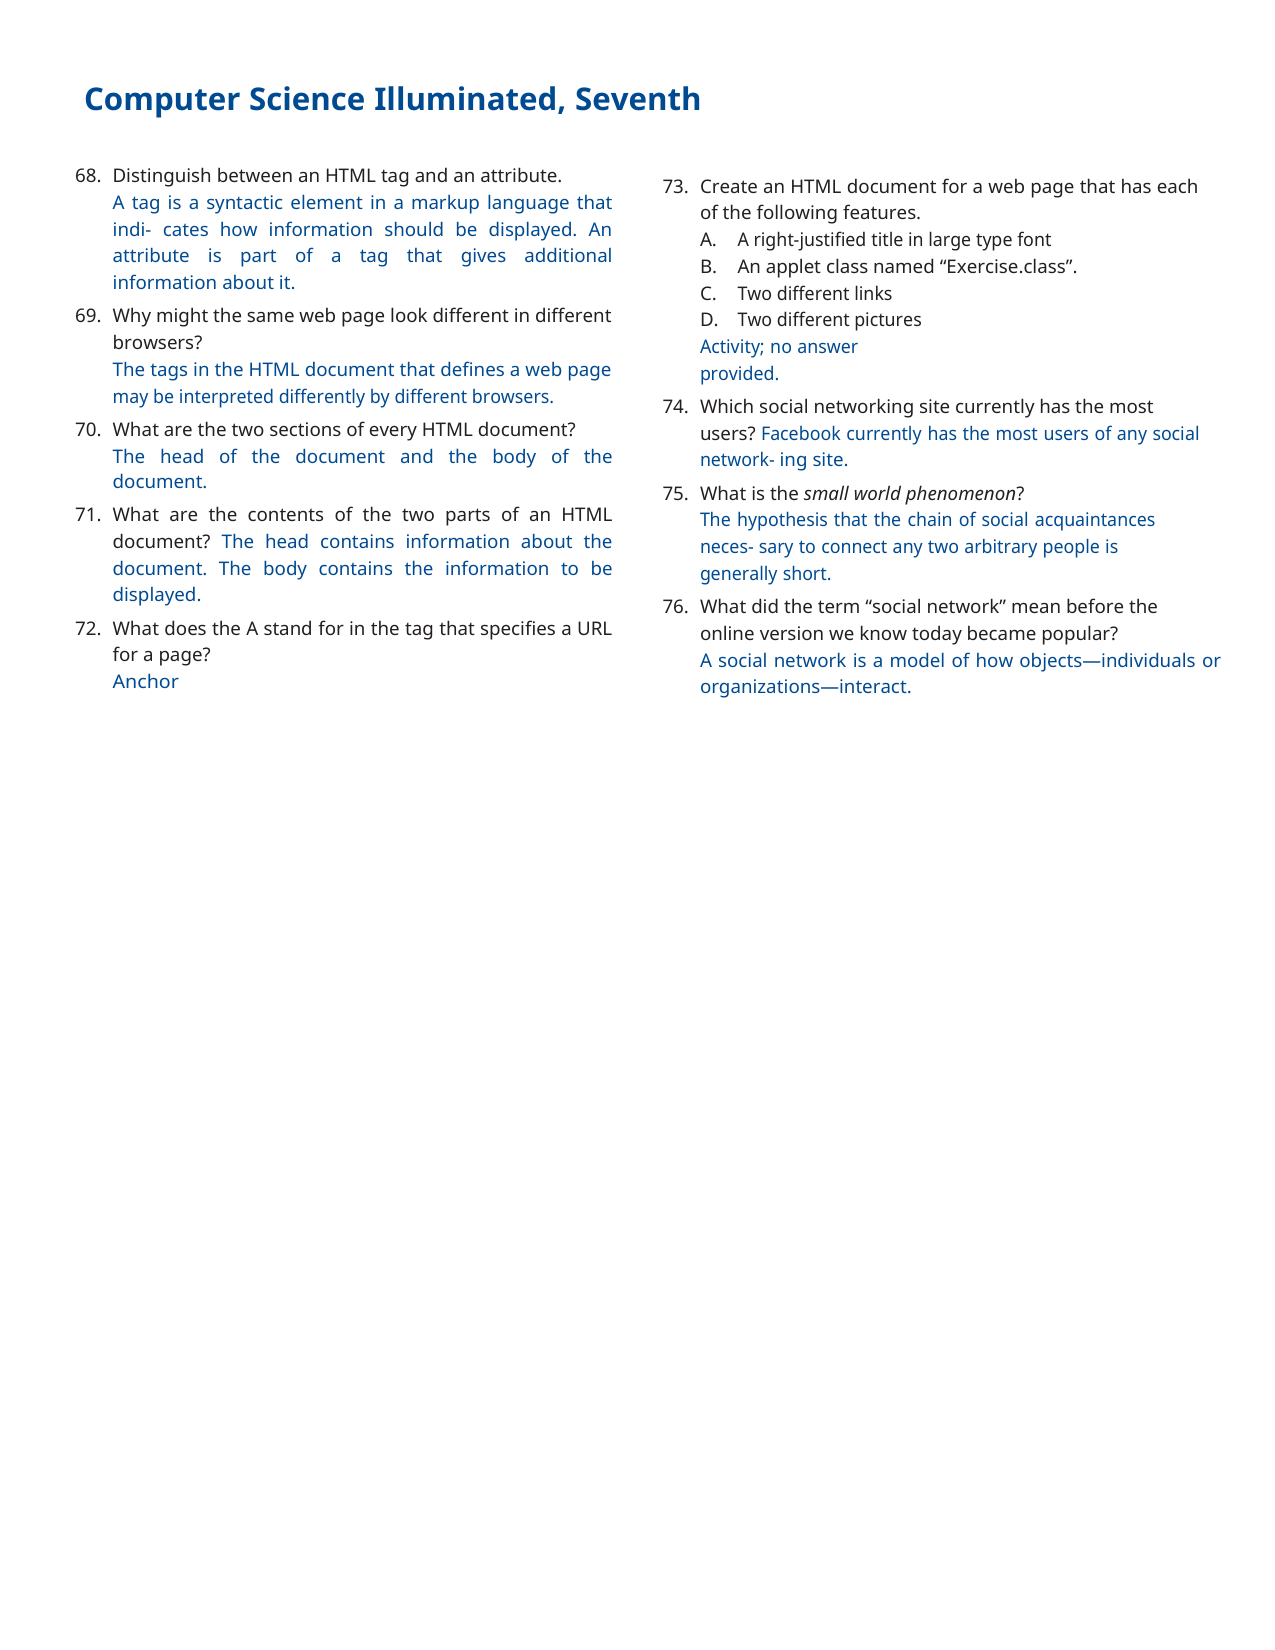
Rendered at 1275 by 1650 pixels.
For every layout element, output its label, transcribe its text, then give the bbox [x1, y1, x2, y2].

list What are the contents of the two parts of an HTML document? The head contains information about the document. The body contains the information to be displayed. [75, 501, 612, 607]
text The head of the document and the body of the document. [112, 443, 612, 494]
text A tag is a syntactic element in a markup language that indi- cates how information should be displayed. An attribute is part of a tag that gives additional information about it. [112, 189, 612, 295]
list What is the small world phenomenon? [662, 480, 1275, 505]
text The hypothesis that the chain of social acquaintances neces- sary to connect any two arbitrary people is generally short. [700, 507, 1200, 586]
text A social network is a model of how objects—individuals or organizations—interact. [700, 647, 1275, 699]
list What did the term “social network” mean before the online version we know today became popular? [662, 593, 1200, 646]
list Which social networking site currently has the most users? Facebook currently has the most users of any social network- ing site. [662, 393, 1200, 472]
list Two different pictures Activity; no answer provided. [700, 307, 940, 386]
list What are the two sections of every HTML document? [75, 416, 612, 442]
text The tags in the HTML document that defines a web page may be interpreted differently by different browsers. [112, 356, 612, 409]
list Why might the same web page look different in different browsers? [75, 303, 612, 355]
list Two different links [700, 280, 1275, 305]
list An applet class named “Exercise.class”. [700, 253, 1275, 279]
list A right-justified title in large type font [700, 227, 1275, 252]
text Anchor [112, 668, 612, 694]
list What does the A stand for in the tag that specifies a URL for a page? [75, 615, 612, 667]
list Distinguish between an HTML tag and an attribute. [75, 163, 612, 188]
list Create an HTML document for a web page that has each of the following features. [662, 173, 1200, 225]
